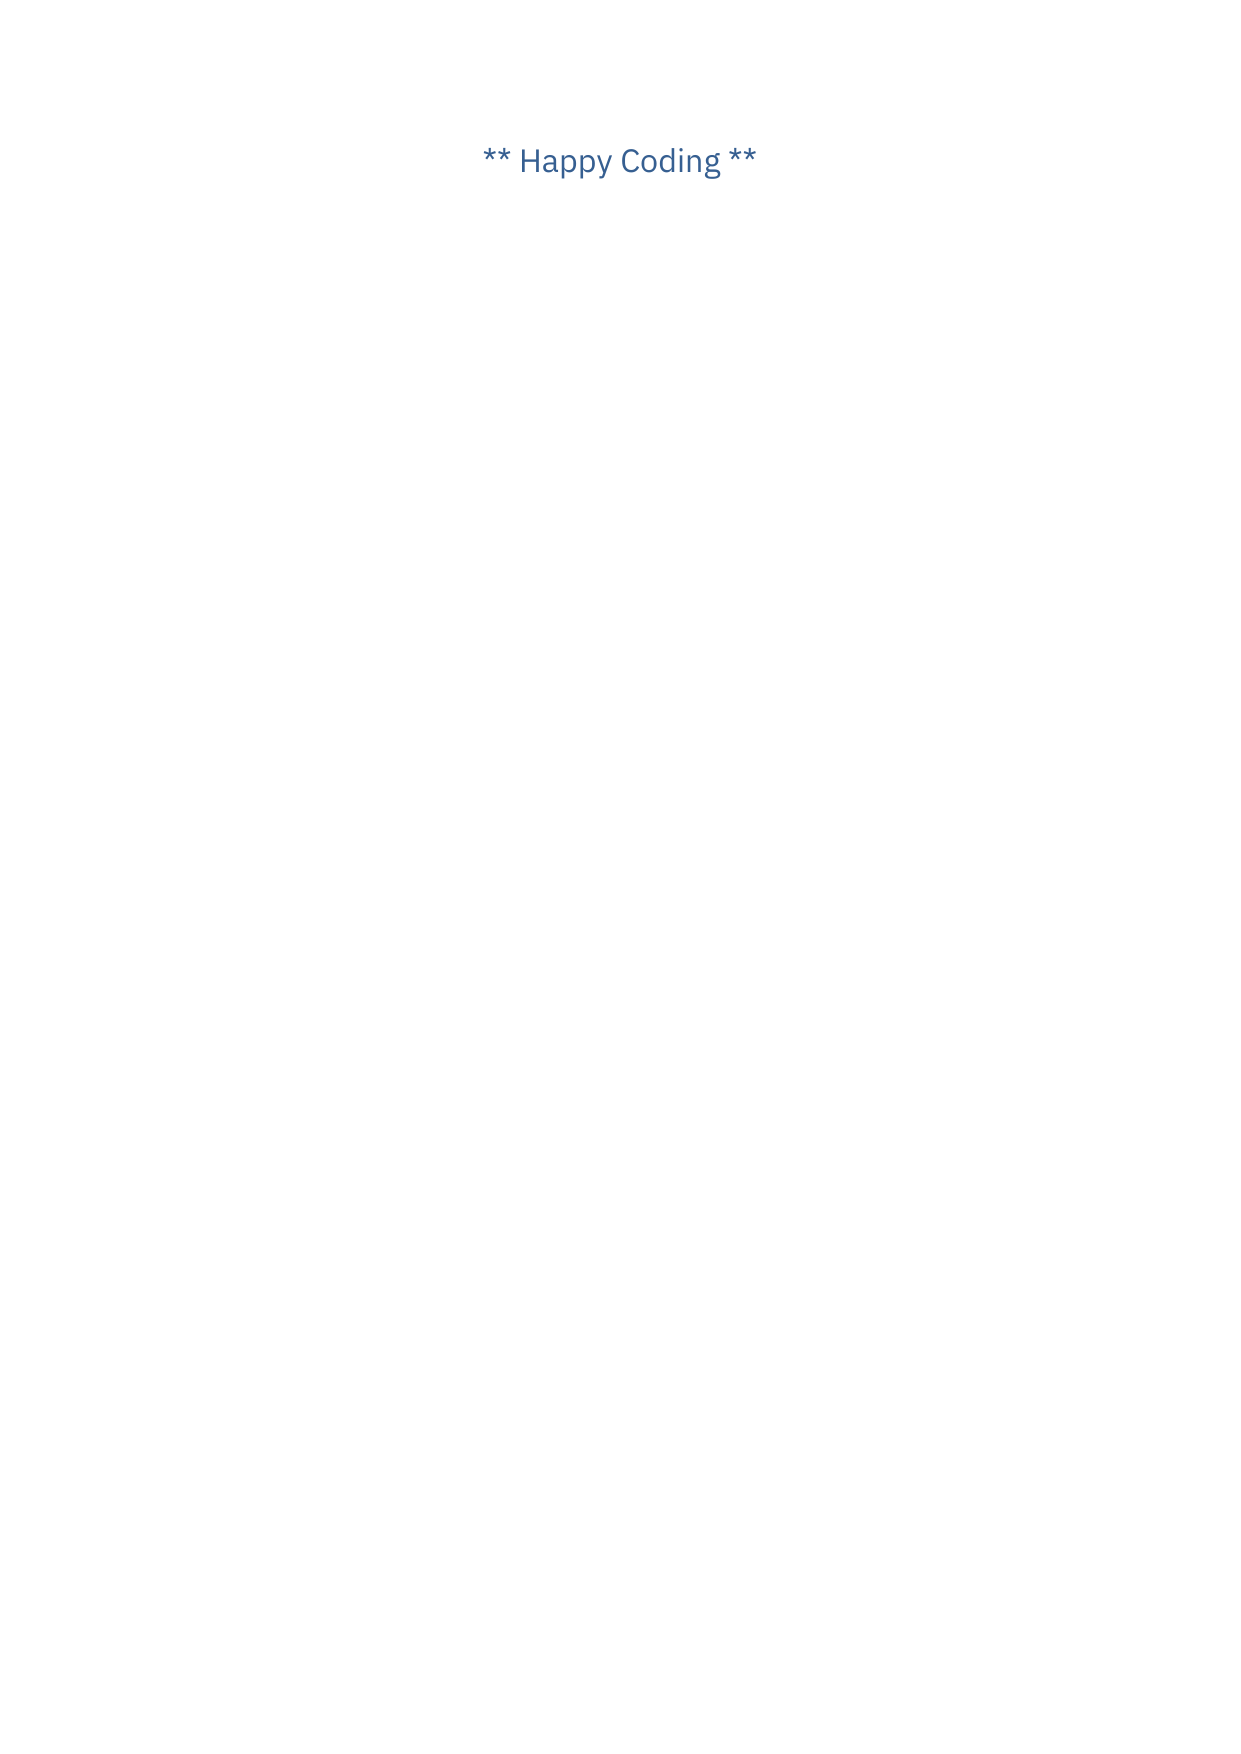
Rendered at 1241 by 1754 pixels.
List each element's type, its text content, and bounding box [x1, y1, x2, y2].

text ** Happy Coding ** [181, 139, 1058, 181]
